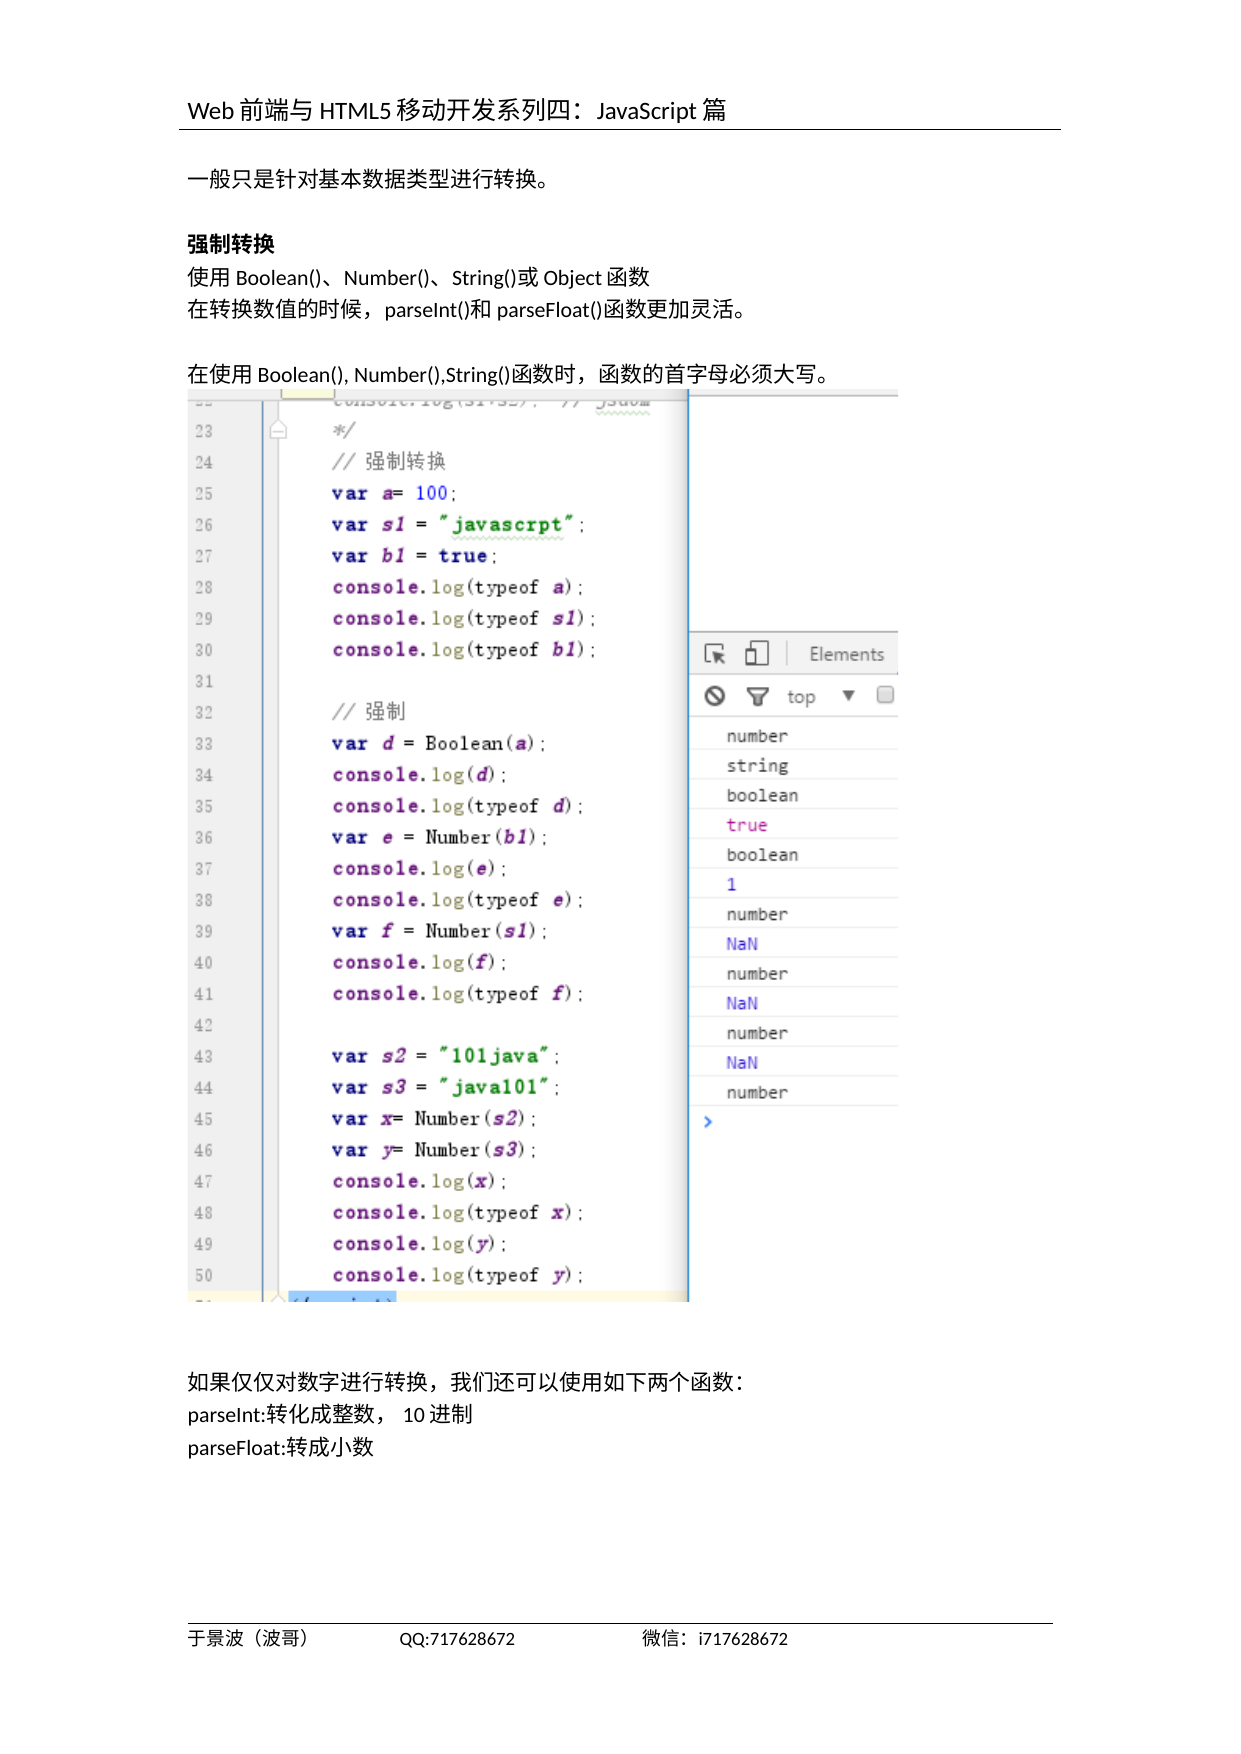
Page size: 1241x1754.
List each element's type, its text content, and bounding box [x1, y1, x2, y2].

text 在使用Boolean(), Number(),String()函数时，函数的首字母必须大写。 [187, 357, 1053, 389]
text 在转换数值的时候，parseInt()和parseFloat()函数更加灵活。 [187, 292, 1053, 324]
text 强制转换 [187, 227, 1053, 259]
text 使用Boolean()、Number()、String()或Object函数 [187, 259, 1053, 292]
text 如果仅仅对数字进行转换，我们还可以使用如下两个函数： [187, 1364, 1053, 1397]
text parseInt:转化成整数， 10进制 [187, 1397, 1053, 1429]
text 一般只是针对基本数据类型进行转换。 [187, 162, 1053, 194]
text parseFloat:转成小数 [187, 1429, 1053, 1462]
picture [187, 389, 899, 1302]
